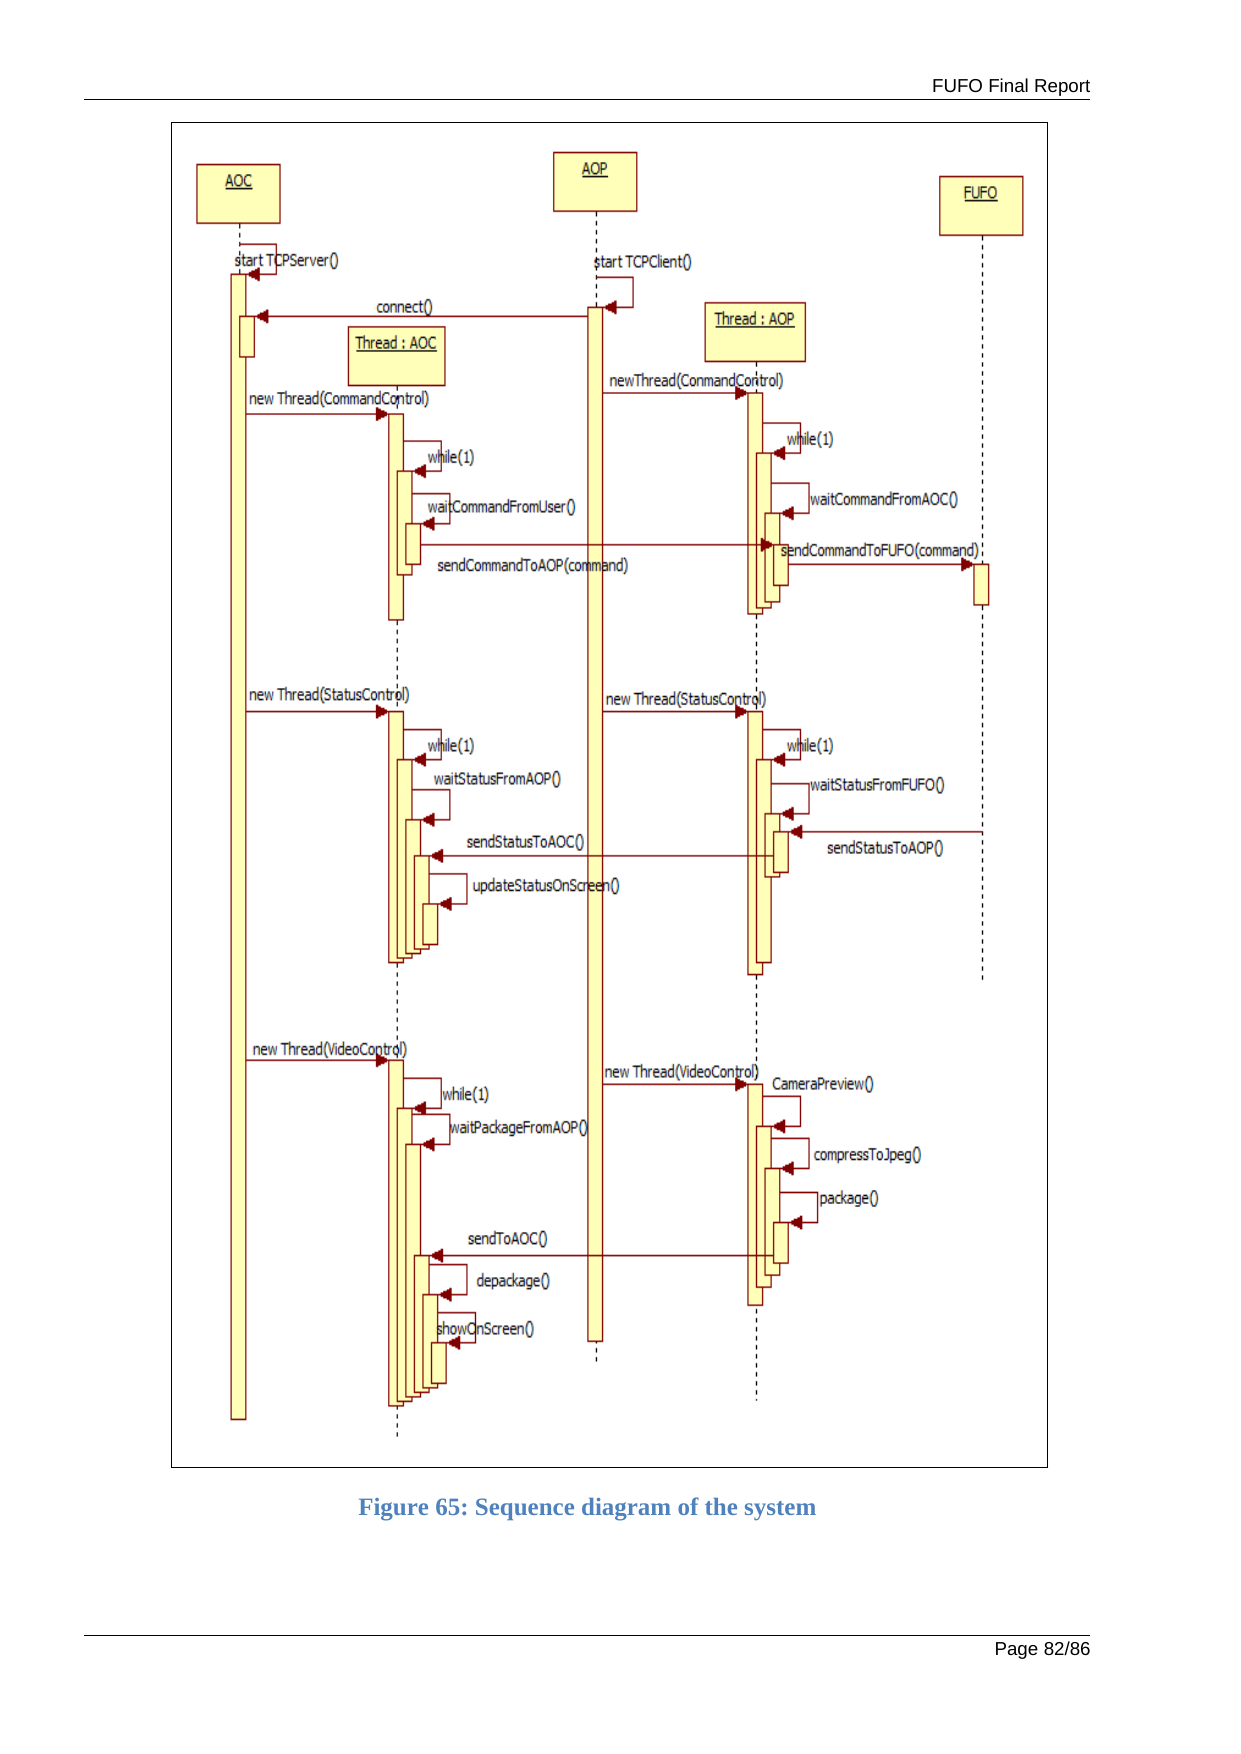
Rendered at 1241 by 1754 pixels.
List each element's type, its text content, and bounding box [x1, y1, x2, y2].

picture [172, 123, 1047, 1467]
